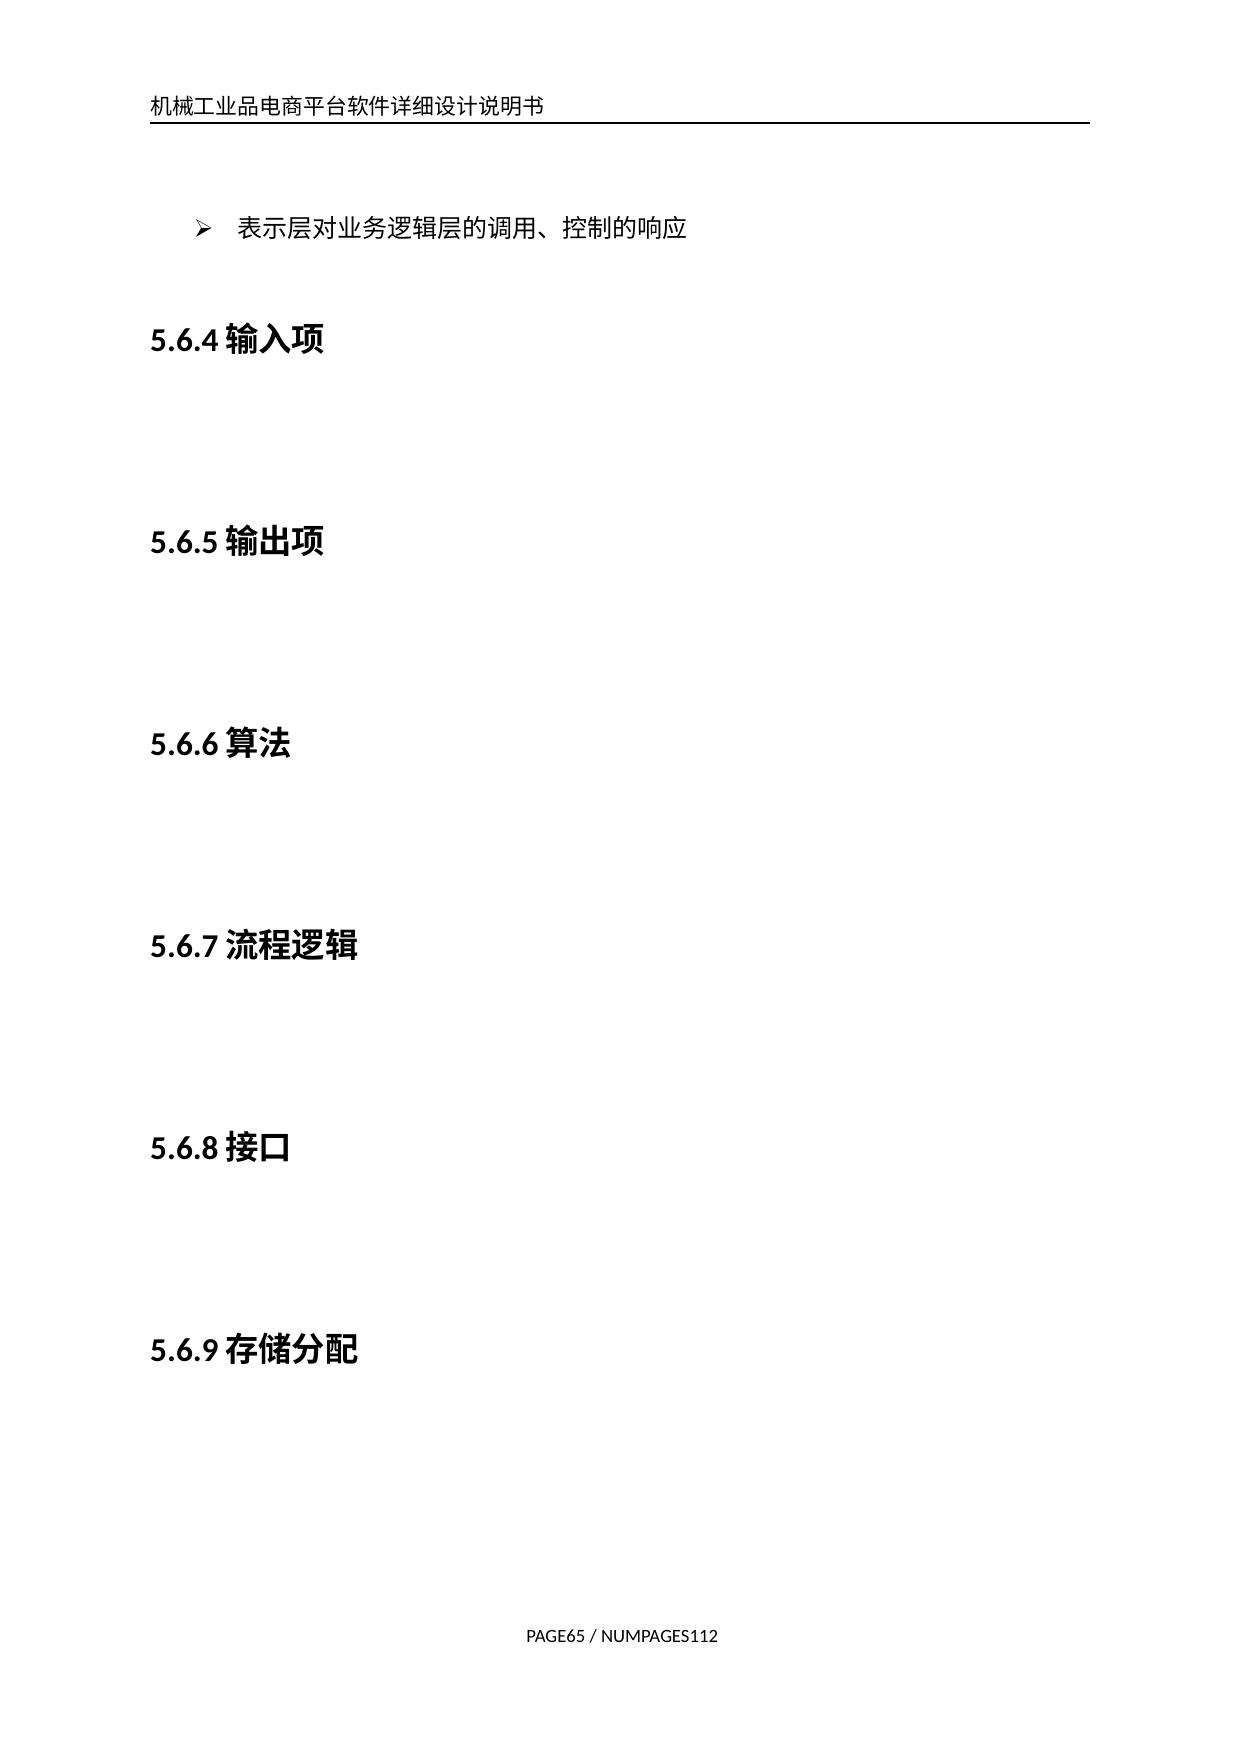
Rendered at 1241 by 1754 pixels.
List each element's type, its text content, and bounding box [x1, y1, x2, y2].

subtitle 存储分配 [150, 1314, 1090, 1379]
subtitle 输出项 [150, 507, 1090, 572]
subtitle 流程逻辑 [150, 911, 1090, 976]
subtitle 算法 [150, 709, 1090, 774]
list 表示层对业务逻辑层的调用、控制的响应 [194, 194, 1090, 259]
subtitle 输入项 [150, 305, 1090, 370]
subtitle 接口 [150, 1113, 1090, 1178]
